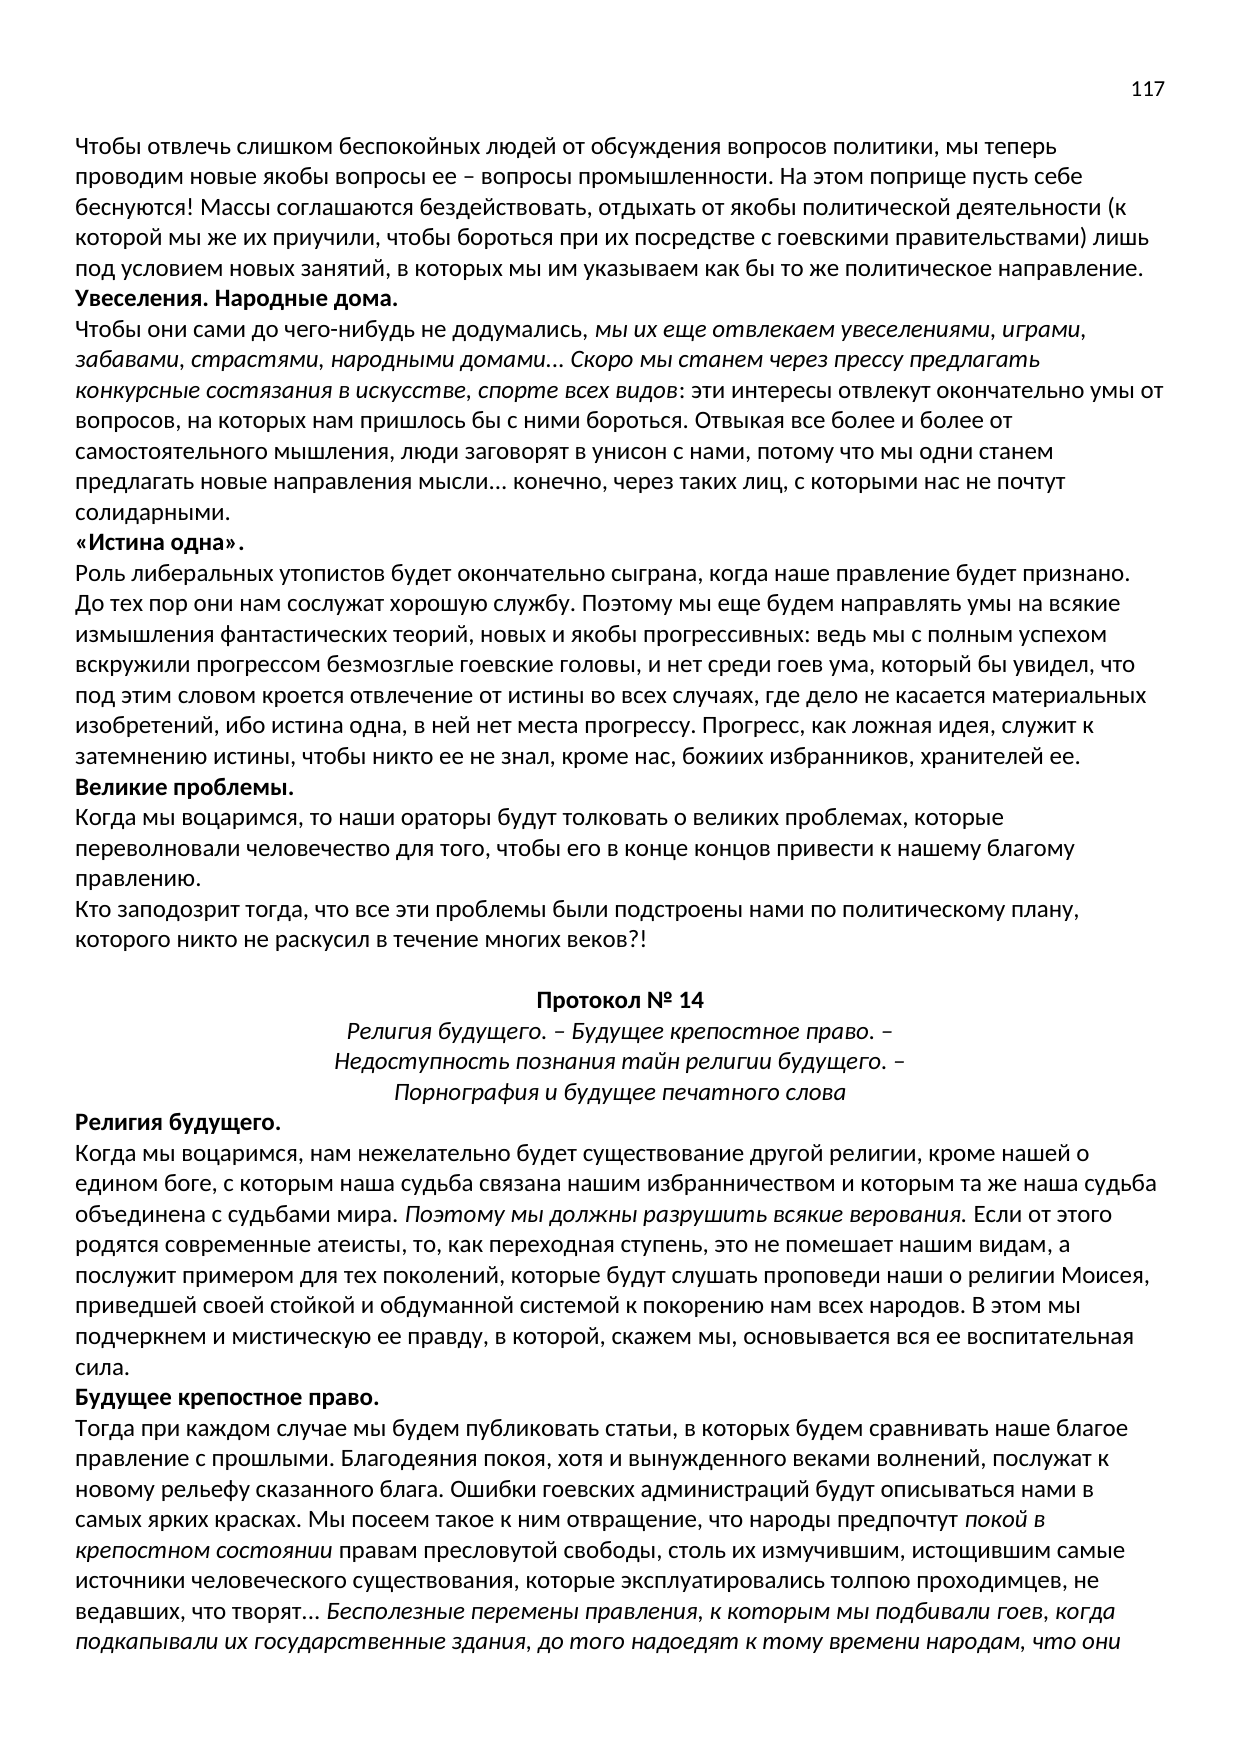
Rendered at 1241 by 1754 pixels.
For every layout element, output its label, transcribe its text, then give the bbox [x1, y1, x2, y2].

text Тогда при каждом случае мы будем публиковать статьи, в которых будем сравнивать наше благое [75, 1412, 1165, 1442]
text Религия будущего. [75, 1106, 1165, 1137]
text Великие проблемы. [75, 771, 1165, 801]
text Когда мы воцаримся, то наши ораторы будут толковать о великих проблемах, которые переволновали человечество для того, чтобы его в конце концов привести к нашему благому правлению. [75, 801, 1165, 893]
text Чтобы отвлечь слишком беспокойных людей от обсуждения вопросов политики, мы теперь проводим новые якобы вопросы ее – вопросы промышленности. На этом поприще пусть себе беснуются! Массы соглашаются бездействовать, отдыхать от якобы политической деятельности (к которой мы же их приучили, чтобы бороться при их посредстве с гоевскими правительствами) лишь под условием новых занятий, в которых мы им указываем как бы то же политическое направление. [75, 130, 1165, 282]
text Протокол № 14 [75, 984, 1165, 1015]
text Религия будущего. – Будущее крепостное право. – [75, 1015, 1165, 1045]
text Кто заподозрит тогда, что все эти проблемы были подстроены нами по политическому плану, которого никто не раскусил в течение многих веков?! [75, 893, 1165, 954]
text Увеселения. Народные дома. [75, 282, 1165, 313]
text Чтобы они сами до чего-нибудь не додумались, мы их еще отвлекаем увеселениями, играми, забавами, страстями, народными домами... Скоро мы станем через прессу предлагать конкурсные состязания в искусстве, спорте всех видов: эти интересы отвлекут окончательно умы от вопросов, на которых нам пришлось бы с ними бороться. Отвыкая все более и более от самостоятельного мышления, люди заговорят в унисон с нами, потому что мы одни станем предлагать новые направления мысли... конечно, через таких лиц, с которыми нас не почтут солидарными. [75, 313, 1165, 527]
text Когда мы воцаримся, нам нежелательно будет существование другой религии, кроме нашей о едином боге, с которым наша судьба связана нашим избранничеством и которым та же наша судьба объединена с судьбами мирa. Поэтому мы должны разрушить всякие верования. Если от этого родятся современные атеисты, то, как переходная ступень, это не помешает нашим видам, а послужит примером для тех поколений, которые будут слушать проповеди наши о религии Моисея, приведшей своей стойкой и обдуманной системой к покорению нам всех народов. В этом мы подчеркнем и мистическую ее правду, в которой, скажем мы, основывается вся ее воспитательная сила. [75, 1137, 1165, 1381]
text Роль либеральных утопистов будет окончательно сыграна, когда наше правление будет признано. До тех пор они нам сослужат хорошую службу. Поэтому мы еще будем направлять умы на всякие измышления фантастических теорий, новых и якобы прогрессивных: ведь мы с полным успехом вскружили прогрессом безмозглые гоевские головы, и нет среди гоев ума, который бы увидел, что под этим словом кроется отвлечение от истины во всех случаях, где дело не касается материальных изобретений, ибо истина одна, в ней нет места прогрессу. Прогресс, как ложная идея, служит к затемнению истины, чтобы никто ее не знал, кроме нас, божиих избранников, хранителей ее. [75, 557, 1165, 771]
text Порнография и будущее печатного слова [75, 1076, 1165, 1106]
text «Истина одна». [75, 527, 1165, 557]
text Будущее крепостное право. [75, 1381, 1165, 1412]
text правление с прошлыми. Благодеяния покоя, хотя и вынужденного веками волнений, послужат к новому рельефу сказанного блага. Ошибки гоевских администраций будут описываться нами в самых ярких красках. Мы посеем такое к ним отвращение, что народы предпочтут покой в крепостном состоянии правам пресловутой свободы, столь их измучившим, истощившим самые [75, 1442, 1165, 1564]
text Недоступность познания тайн религии будущего. – [75, 1045, 1165, 1076]
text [75, 1564, 1165, 1656]
